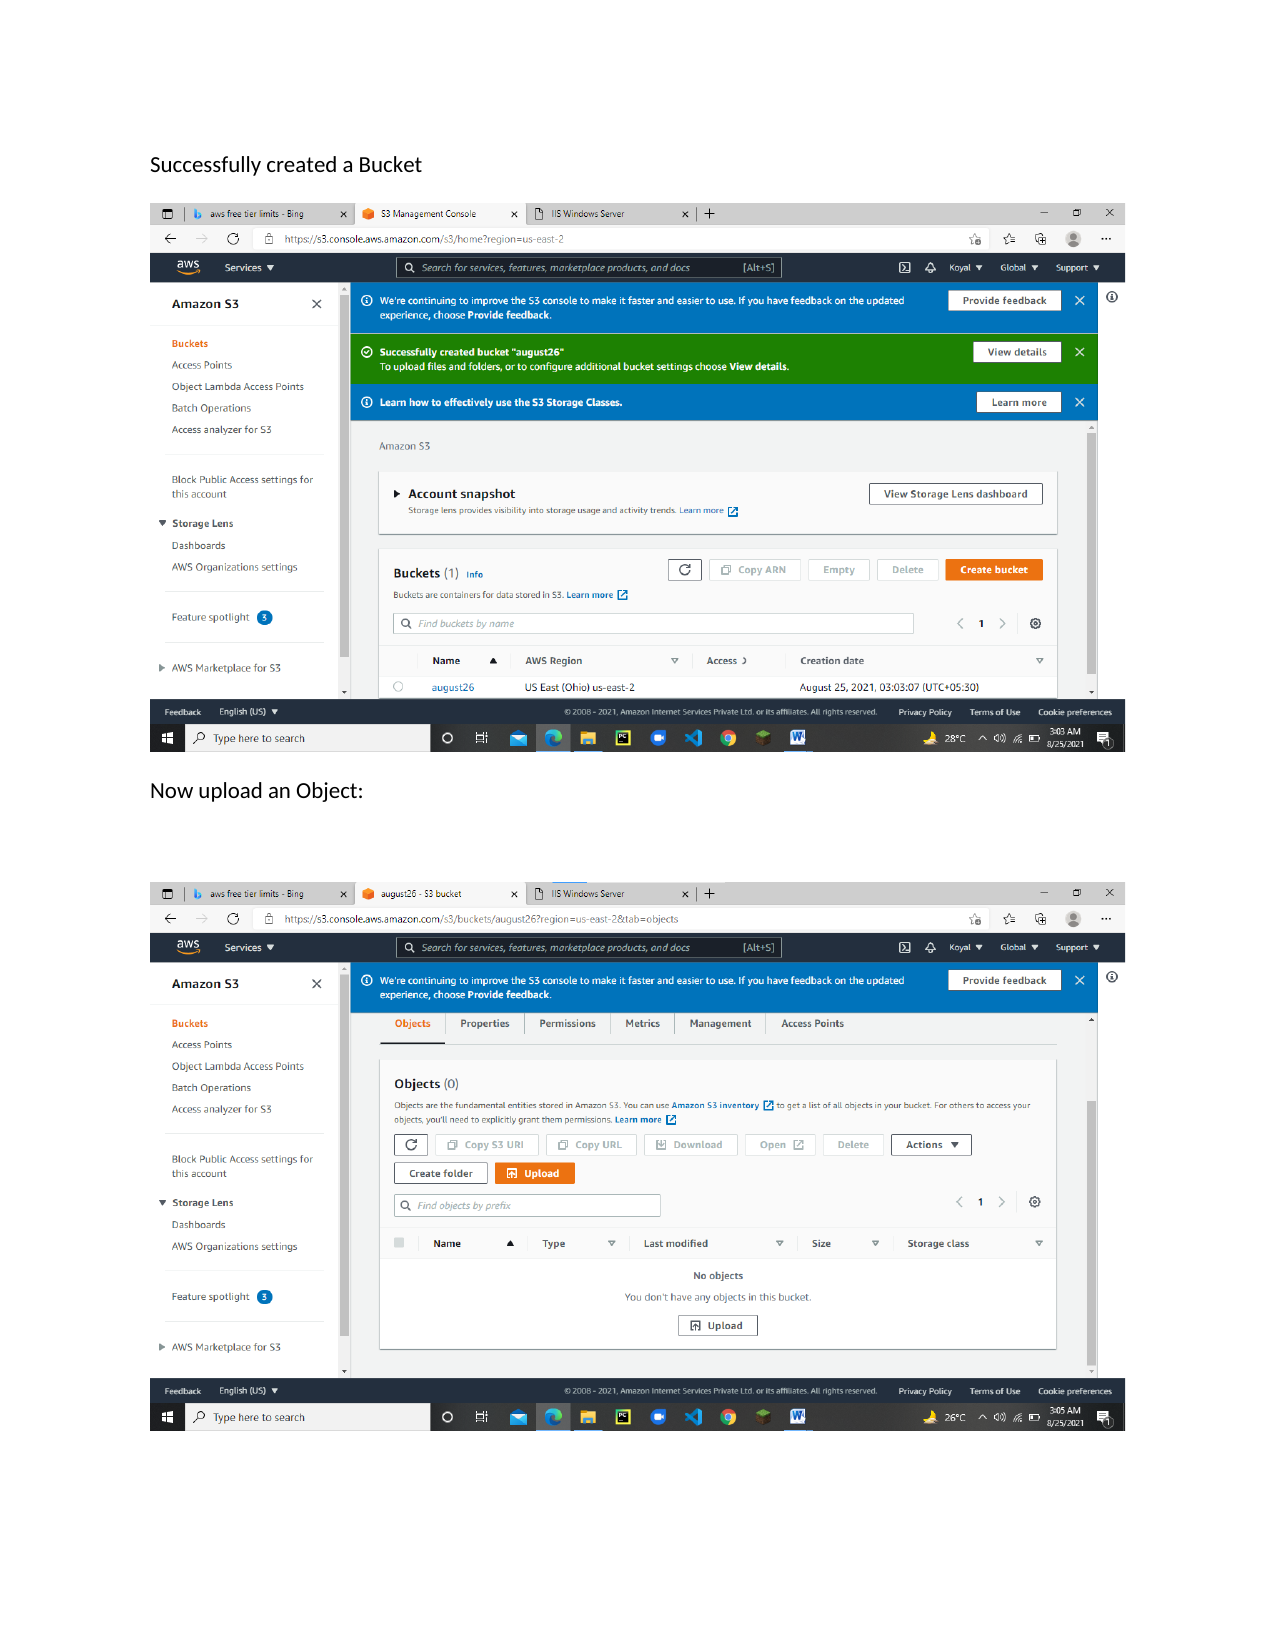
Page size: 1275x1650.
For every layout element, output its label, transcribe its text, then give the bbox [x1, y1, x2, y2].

picture [150, 882, 1125, 1431]
text Now upload an Object: [150, 776, 1125, 804]
picture [150, 203, 1125, 752]
text Successfully created a Bucket [150, 150, 1125, 178]
